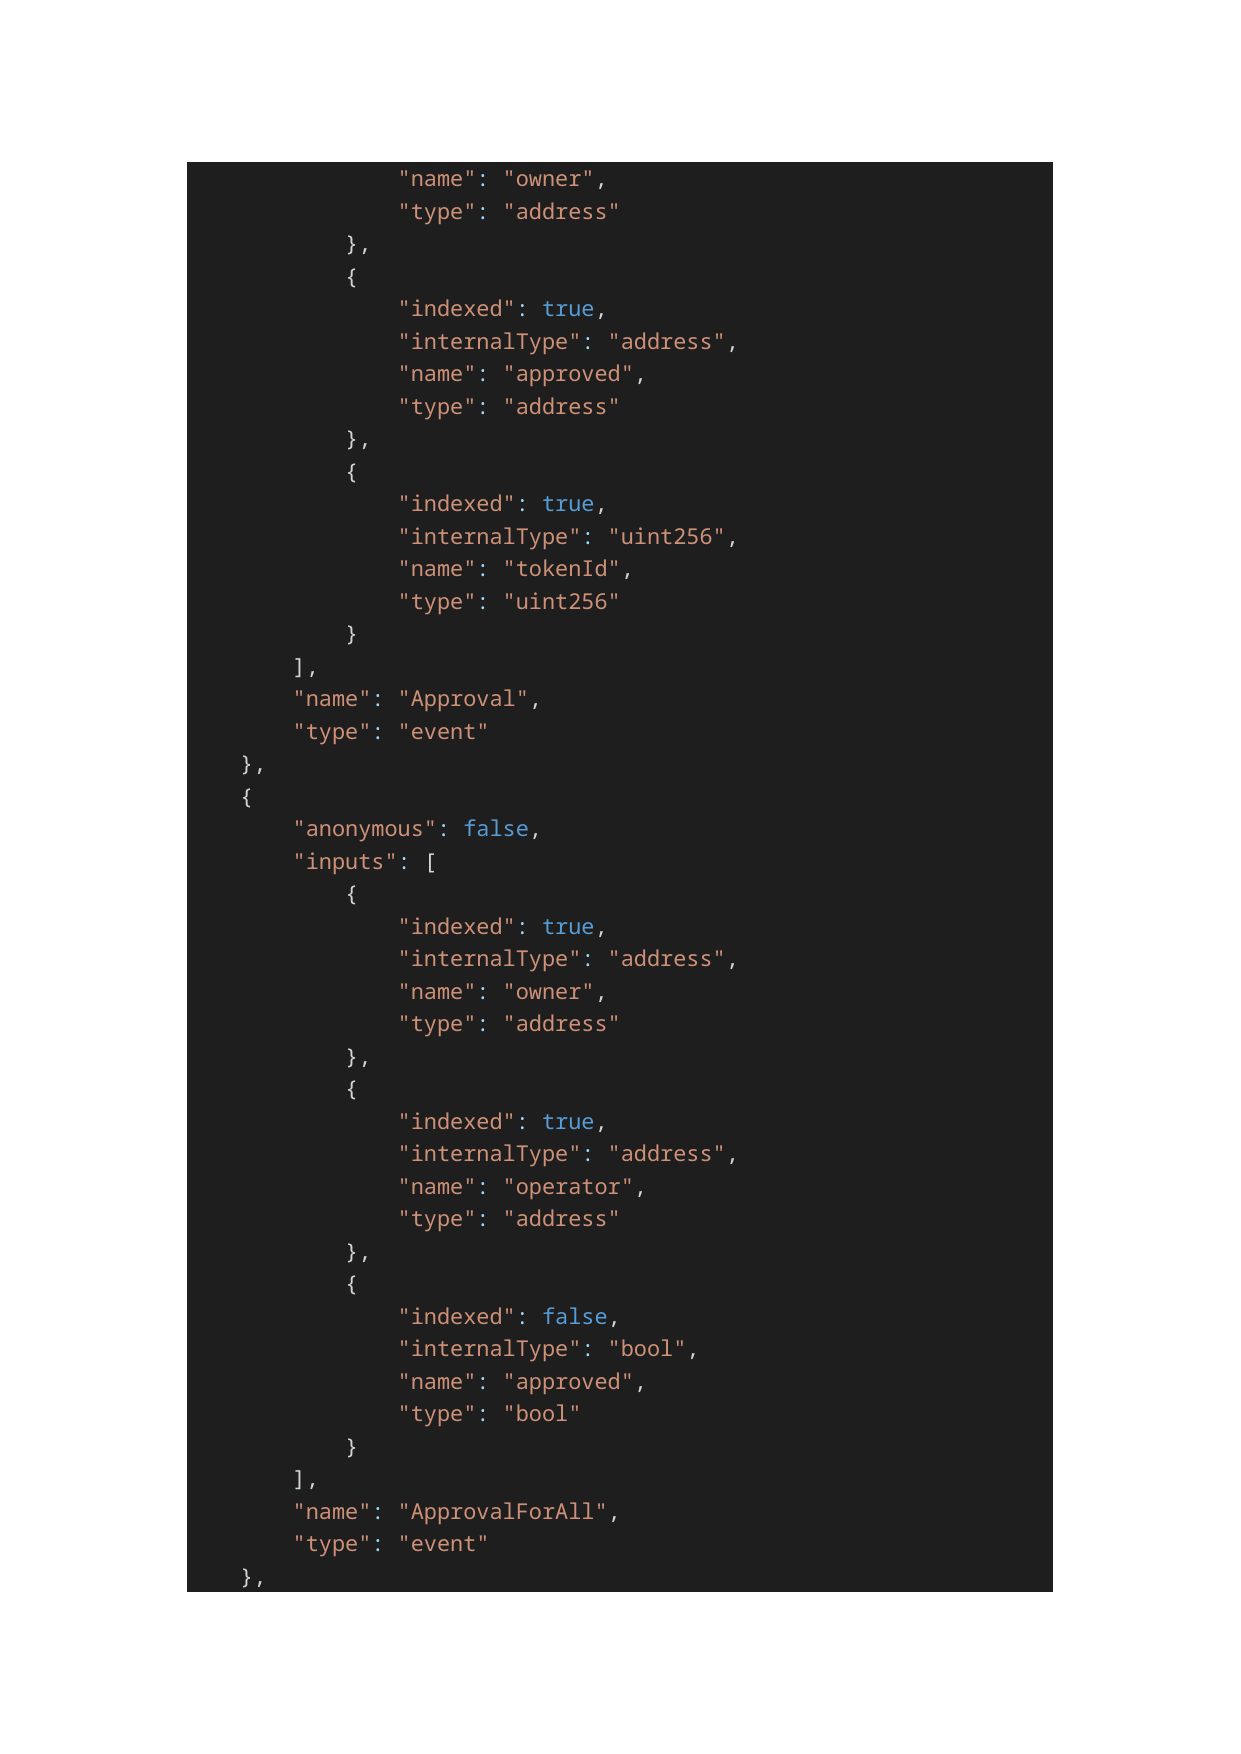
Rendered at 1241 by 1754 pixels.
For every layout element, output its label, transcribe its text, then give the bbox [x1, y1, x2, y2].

text } [187, 617, 1053, 649]
text "name": "owner", [187, 162, 1053, 194]
text }, [187, 227, 1053, 259]
text { [187, 259, 1053, 292]
text "indexed": true, [187, 292, 1053, 324]
text }, [187, 1039, 1053, 1072]
text "type": "address" [187, 389, 1053, 422]
text "internalType": "bool", [187, 1332, 1053, 1364]
text { [187, 779, 1053, 812]
text } [187, 1429, 1053, 1462]
text "name": "approved", [187, 357, 1053, 389]
text { [187, 1072, 1053, 1104]
text "name": "approved", [187, 1364, 1053, 1397]
text }, [187, 1234, 1053, 1267]
text { [187, 877, 1053, 909]
text }, [187, 1559, 1053, 1592]
text "internalType": "address", [187, 942, 1053, 974]
text "inputs": [ [187, 844, 1053, 877]
text "indexed": false, [187, 1299, 1053, 1332]
text "name": "operator", [187, 1169, 1053, 1202]
text "type": "bool" [187, 1397, 1053, 1429]
text "indexed": true, [187, 1104, 1053, 1137]
text "internalType": "address", [187, 324, 1053, 357]
text "name": "tokenId", [187, 552, 1053, 584]
text ], [187, 1462, 1053, 1494]
text "type": "address" [187, 1007, 1053, 1039]
text "name": "owner", [187, 974, 1053, 1007]
text "type": "event" [187, 714, 1053, 747]
text "type": "uint256" [187, 584, 1053, 617]
text ], [187, 649, 1053, 682]
text }, [187, 422, 1053, 454]
text "type": "address" [187, 194, 1053, 227]
text { [187, 1267, 1053, 1299]
text "type": "event" [187, 1527, 1053, 1559]
text }, [187, 747, 1053, 779]
text "type": "address" [187, 1202, 1053, 1234]
text "name": "ApprovalForAll", [187, 1494, 1053, 1527]
text "name": "Approval", [187, 682, 1053, 714]
text { [187, 454, 1053, 487]
text "internalType": "address", [187, 1137, 1053, 1169]
text "indexed": true, [187, 487, 1053, 519]
text "anonymous": false, [187, 812, 1053, 844]
text "internalType": "uint256", [187, 519, 1053, 552]
text "indexed": true, [187, 909, 1053, 942]
